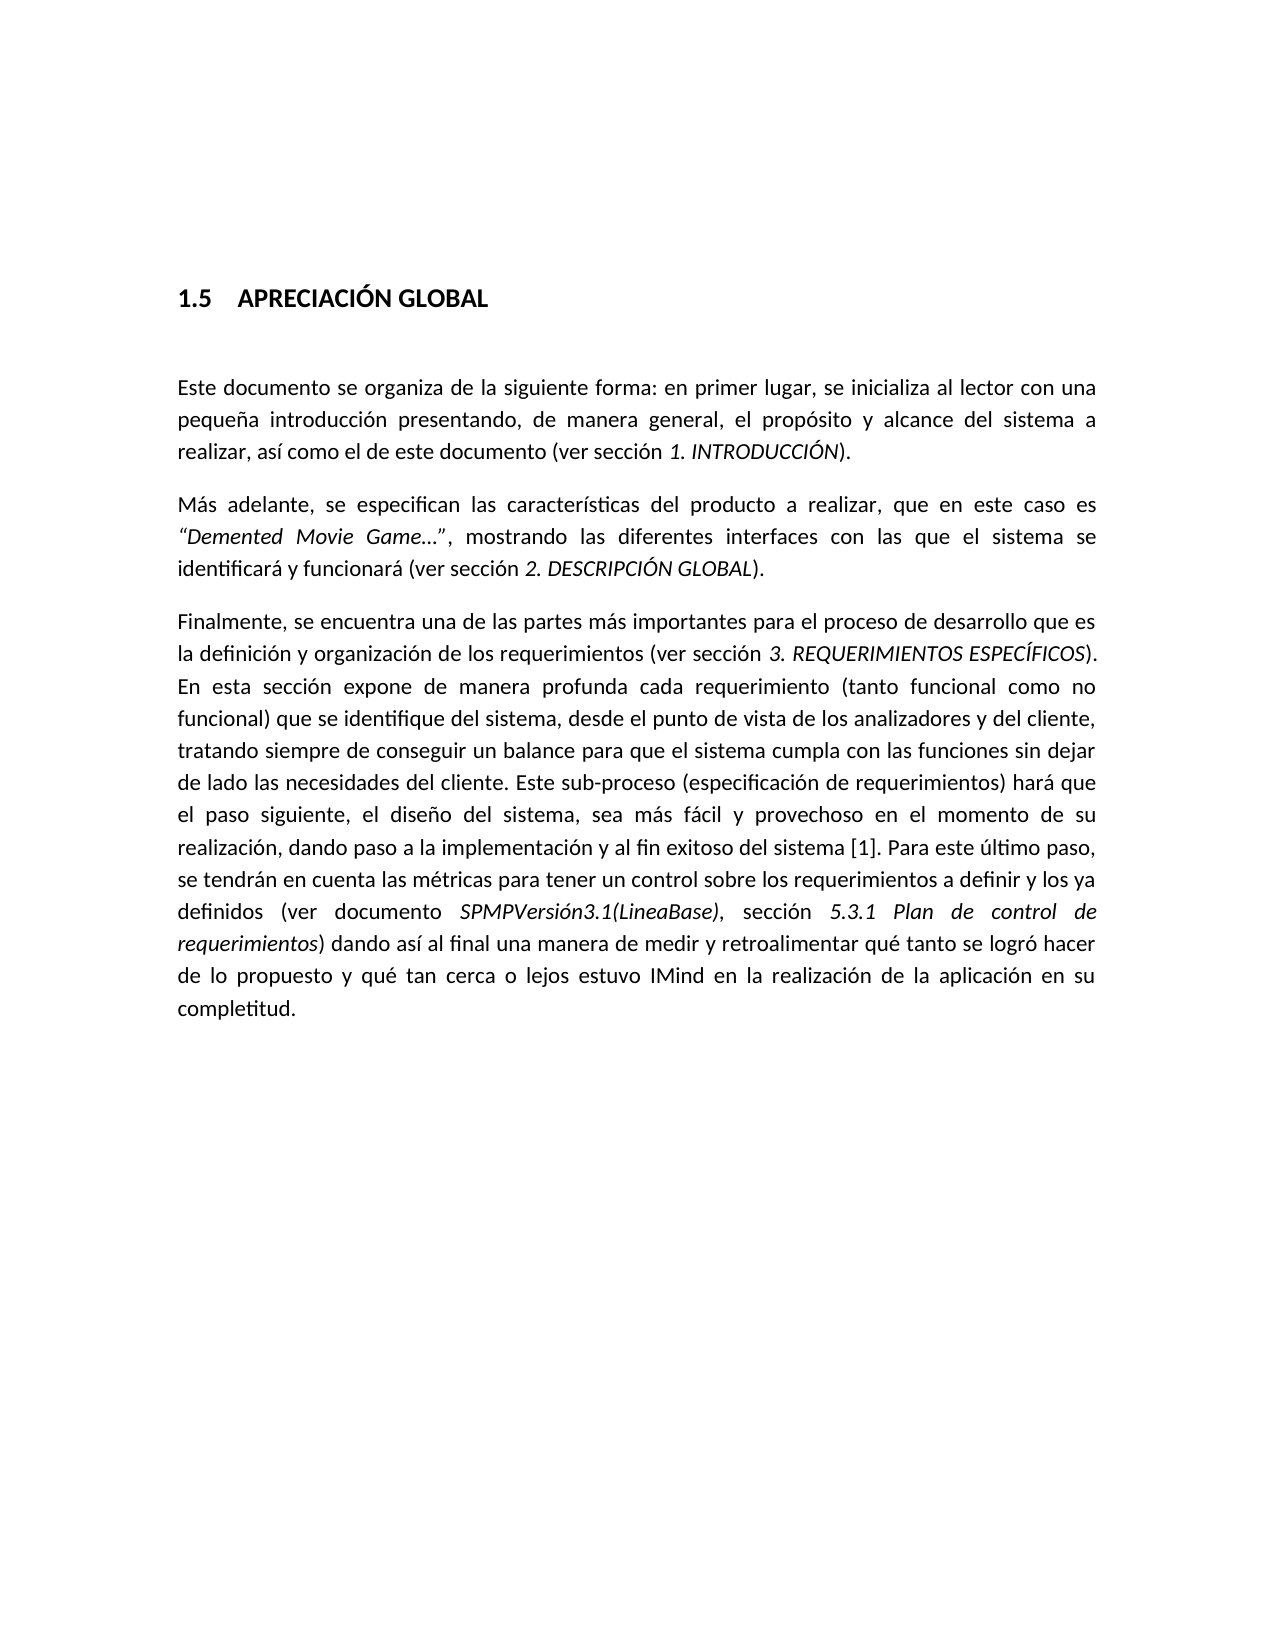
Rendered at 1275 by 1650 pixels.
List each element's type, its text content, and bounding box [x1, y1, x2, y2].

subtitle APRECIACIÓN GLOBAL [177, 282, 1098, 315]
